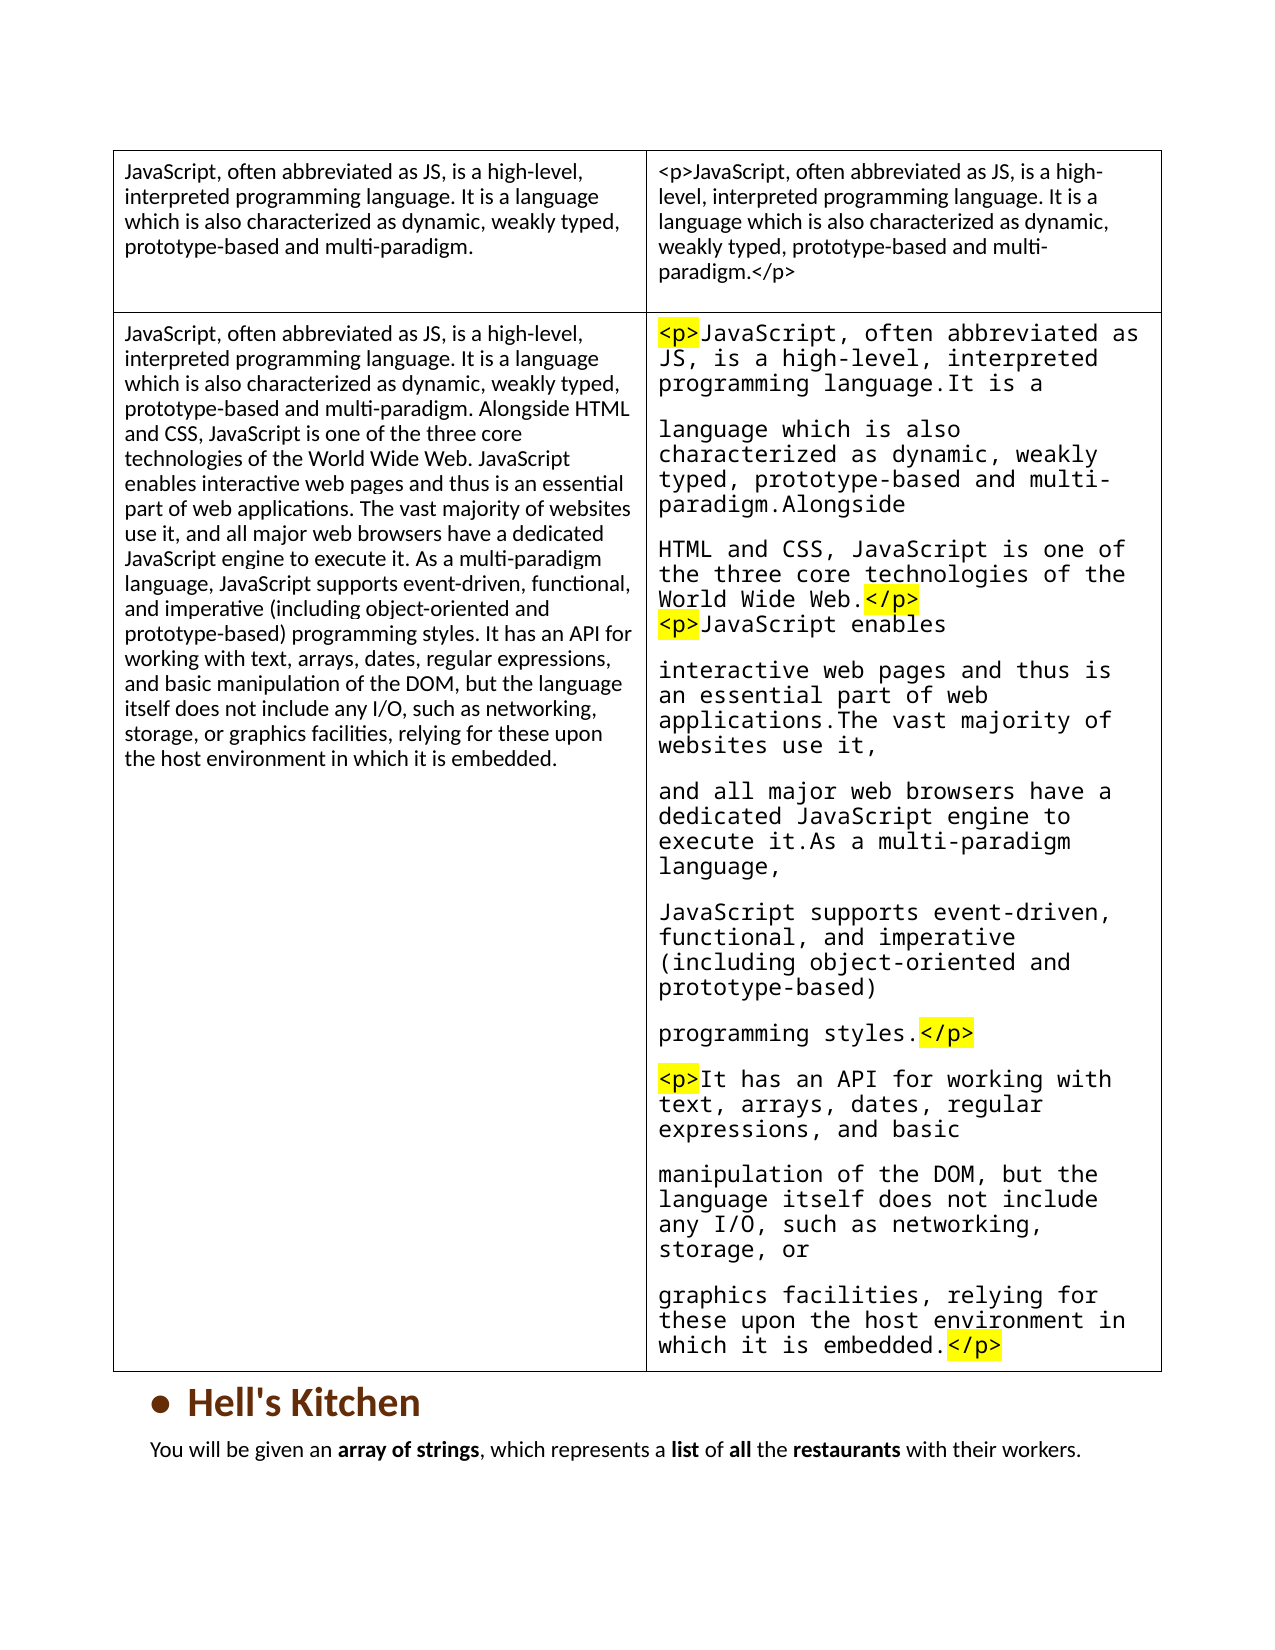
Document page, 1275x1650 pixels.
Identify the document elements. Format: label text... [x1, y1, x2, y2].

table_cell <p>JavaScript, often abbreviated as JS, is a high-level, interpreted programming language.It is a language which is also characterized as dynamic, weakly typed, prototype-based and multi-paradigm.Alongside HTML and CSS, JavaScript is one of the three core technologies of the World Wide Web.</p> <p>JavaScript enables interactive web pages and thus is an essential part of web applications.The vast majority of websites use it, and all major web browsers have a dedicated JavaScript engine to execute it.As a multi-paradigm language, JavaScript supports event-driven, functional, and imperative (including object-oriented and prototype-based) programming styles.</p> <p>It has an API for working with text, arrays, dates, regular expressions, and basic manipulation of the DOM, but the language itself does not include any I/O, such as networking, storage, or graphics facilities, relying for these upon the host environment in which it is embedded.</p> [647, 313, 1161, 1371]
text You will be given an array of strings, which represents a list of all the restaurants with their workers. [150, 1434, 1125, 1463]
table_cell JavaScript, often abbreviated as JS, is a high-level, interpreted programming language. It is a language which is also characterized as dynamic, weakly typed, prototype-based and multi-paradigm. [114, 151, 646, 312]
list Hell's Kitchen [150, 1393, 1125, 1422]
table_cell <p>JavaScript, often abbreviated as JS, is a high-level, interpreted programming language. It is a language which is also characterized as dynamic, weakly typed, prototype-based and multi-paradigm.</p> [647, 151, 1161, 312]
table_cell JavaScript, often abbreviated as JS, is a high-level, interpreted programming language. It is a language which is also characterized as dynamic, weakly typed, prototype-based and multi-paradigm. Alongside HTML and CSS, JavaScript is one of the three core technologies of the World Wide Web. JavaScript enables interactive web pages and thus is an essential part of web applications. The vast majority of websites use it, and all major web browsers have a dedicated JavaScript engine to execute it. As a multi-paradigm language, JavaScript supports event-driven, functional, and imperative (including object-oriented and prototype-based) programming styles. It has an API for working with text, arrays, dates, regular expressions, and basic manipulation of the DOM, but the language itself does not include any I/O, such as networking, storage, or graphics facilities, relying for these upon the host environment in which it is embedded. [114, 313, 646, 1371]
